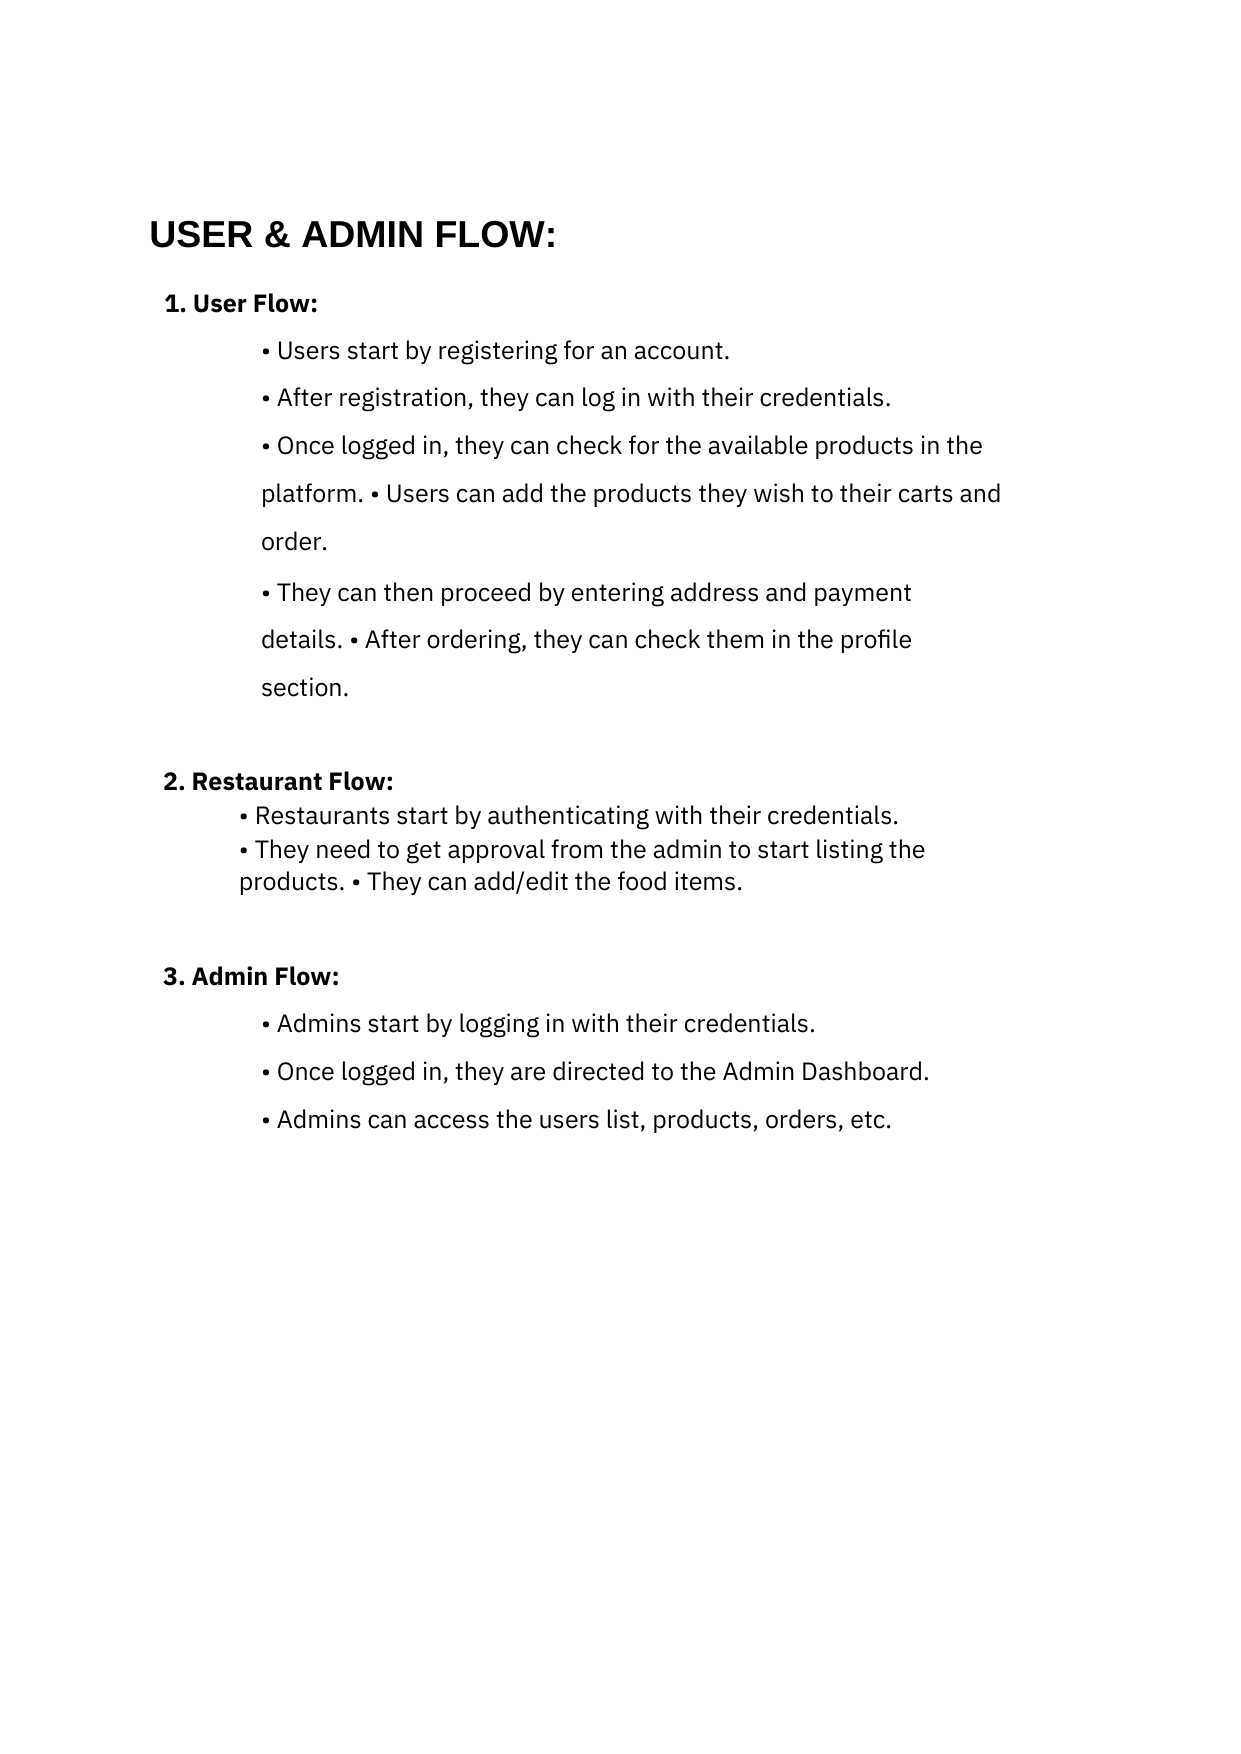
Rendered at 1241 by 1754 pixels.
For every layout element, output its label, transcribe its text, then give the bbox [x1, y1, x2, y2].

text 1. User Flow: [164, 287, 1130, 319]
text 2. Restaurant Flow: [163, 765, 1130, 797]
text • Once logged in, they are directed to the Admin Dashboard. [261, 1055, 1130, 1087]
text • They need to get approval from the admin to start listing the products. • They can add/edit the food items. [239, 832, 976, 898]
text • Once logged in, they can check for the available products in the platform. • Users can add the products they wish to their carts and order. [261, 429, 1033, 557]
text • They can then proceed by entering address and payment details. • After ordering, they can check them in the profile section. [261, 575, 938, 703]
text • After registration, they can log in with their credentials. [261, 381, 1130, 413]
text • Admins can access the users list, products, orders, etc. [261, 1103, 1130, 1135]
text • Users start by registering for an account. [261, 334, 1130, 366]
text • Restaurants start by authenticating with their credentials. [239, 799, 1130, 831]
text 3. Admin Flow: [163, 960, 1130, 993]
text • Admins start by logging in with their credentials. [261, 1007, 1130, 1039]
subtitle USER & ADMIN FLOW: [149, 212, 1130, 255]
